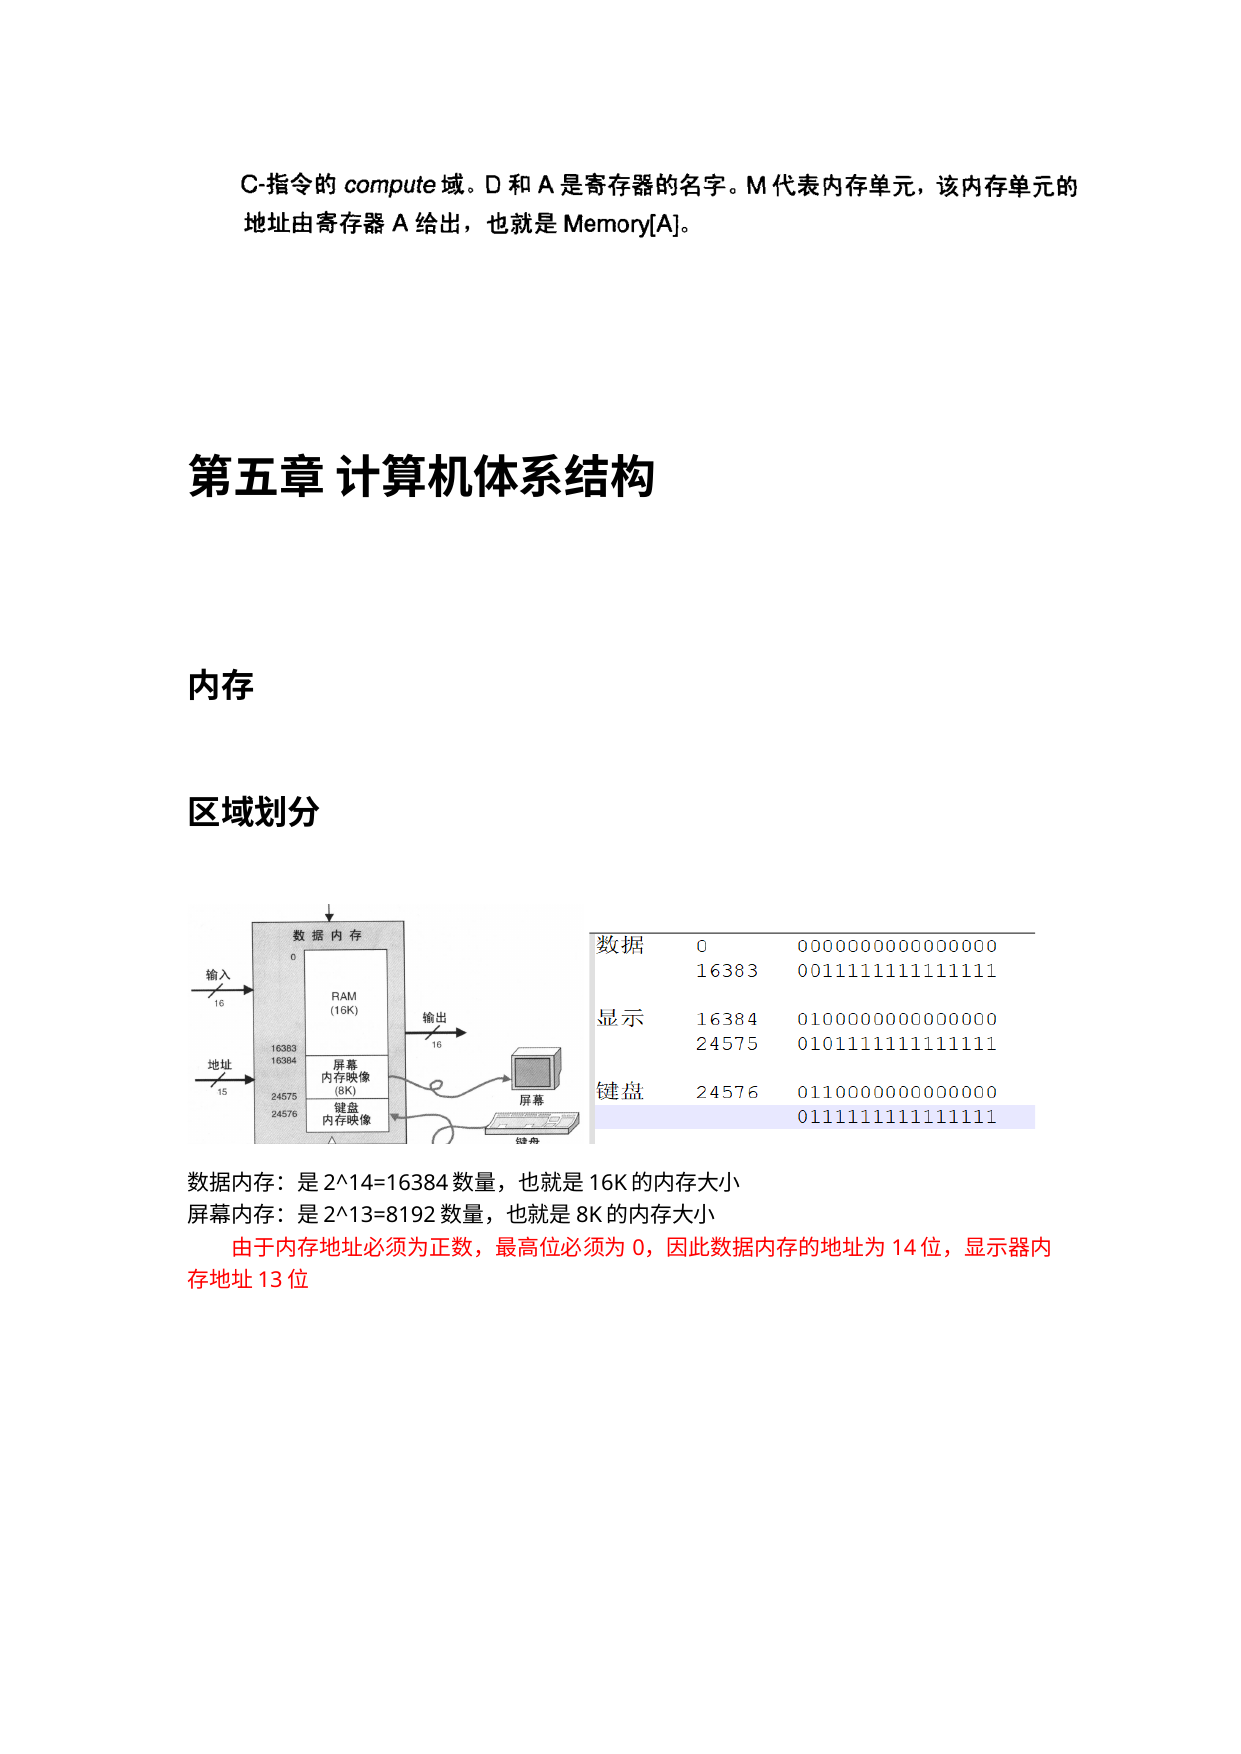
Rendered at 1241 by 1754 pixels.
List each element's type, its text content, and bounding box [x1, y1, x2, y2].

text 数据内存：是2^14=16384数量，也就是16K的内存大小 [187, 1165, 1053, 1197]
subtitle 内存 [187, 650, 1053, 715]
picture [231, 162, 1097, 246]
text 屏幕内存：是2^13=8192数量，也就是8K的内存大小 [187, 1197, 1053, 1230]
picture [589, 932, 1036, 1144]
subtitle 第五章 计算机体系结构 [187, 425, 1053, 522]
subtitle 区域划分 [187, 777, 1053, 842]
text 由于内存地址必须为正数，最高位必须为0，因此数据内存的地址为14位，显示器内存地址13位 [187, 1230, 1053, 1295]
picture [187, 904, 584, 1144]
